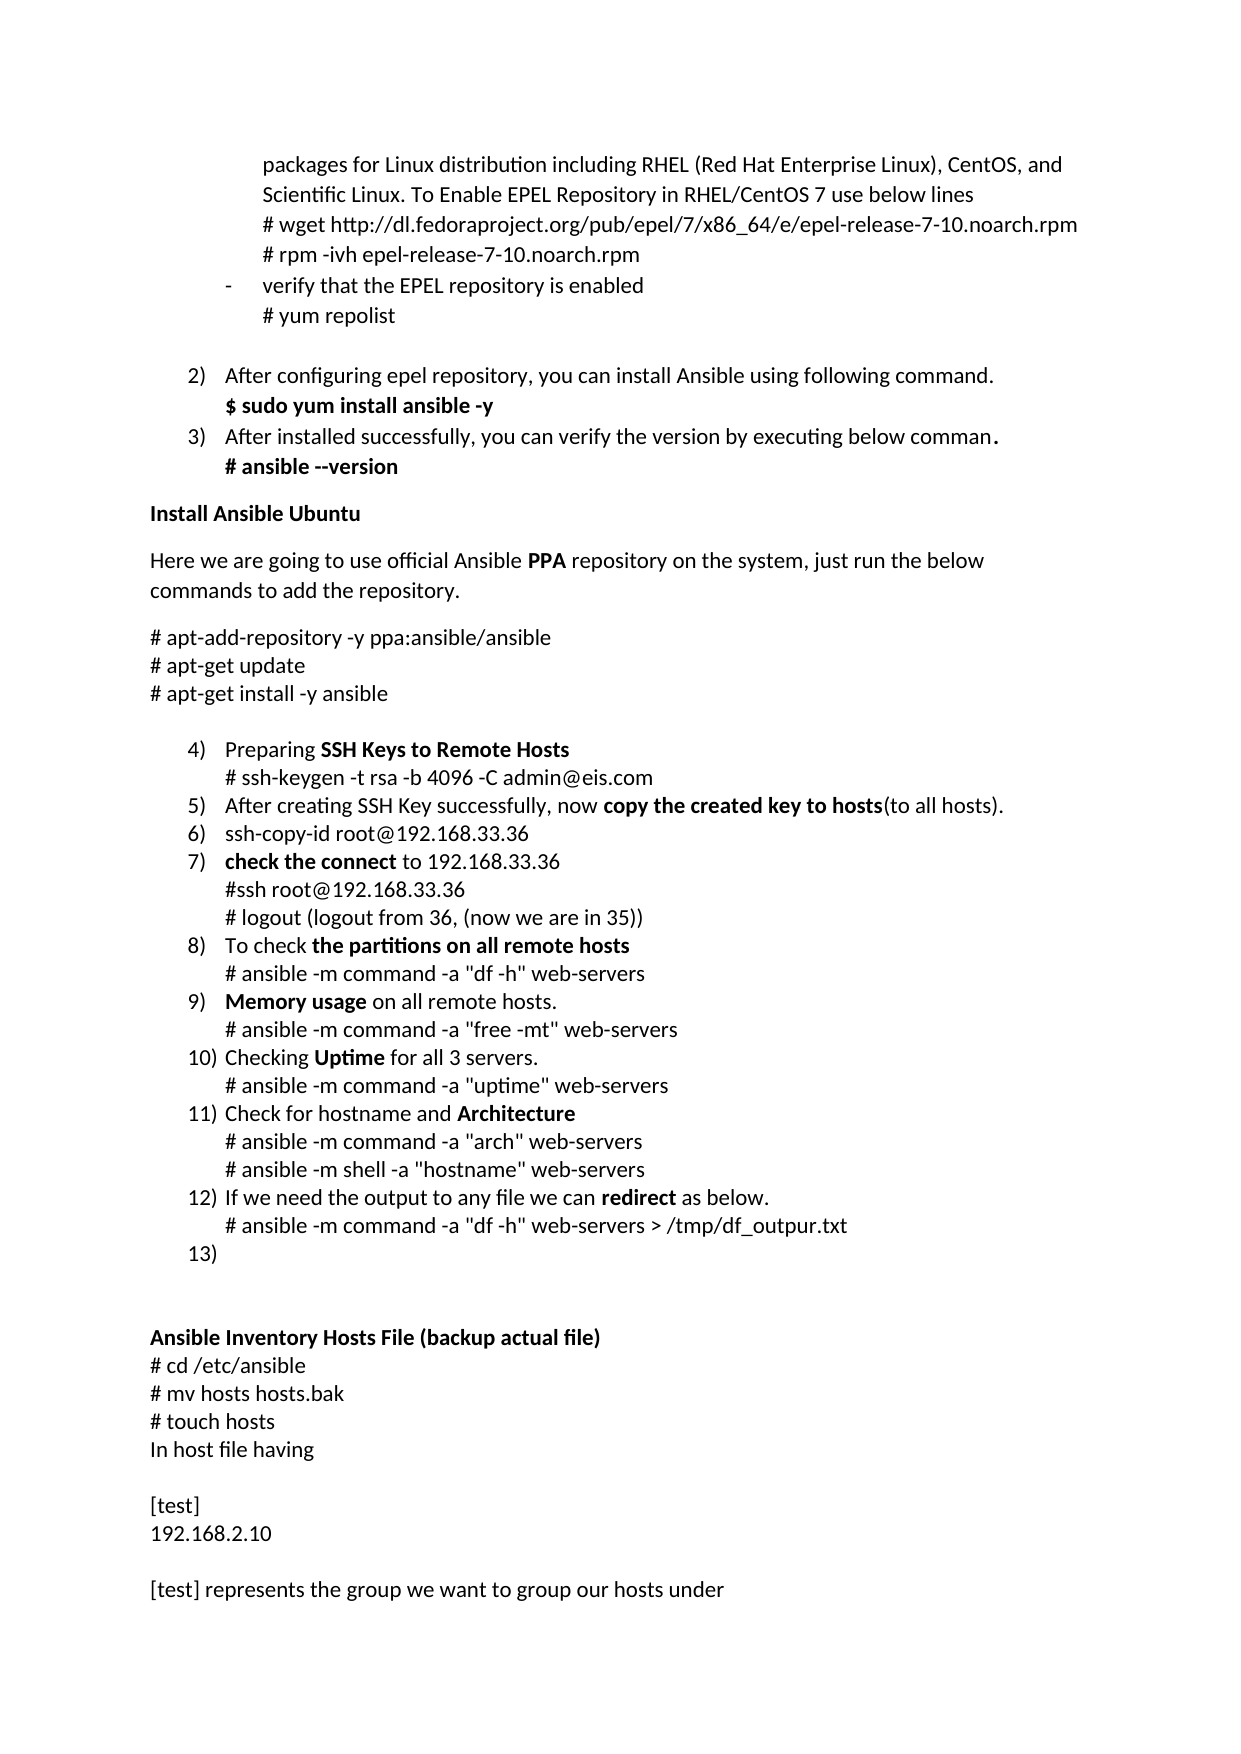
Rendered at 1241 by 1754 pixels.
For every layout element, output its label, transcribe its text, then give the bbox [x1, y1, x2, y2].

text # ansible -m command -a "df -h" web-servers > /tmp/df_outpur.txt [225, 1211, 1090, 1239]
list To check the partitions on all remote hosts [187, 931, 1090, 959]
text Install Ansible Ubuntu [150, 499, 1090, 527]
text [test] [150, 1492, 1090, 1519]
text # apt-get install -y ansible [150, 679, 1090, 707]
text In host file having [150, 1436, 1090, 1463]
list If we need the output to any file we can redirect as below. [187, 1183, 1090, 1211]
text # ansible -m command -a "uptime" web-servers [225, 1071, 1090, 1099]
list check the connect to 192.168.33.36 [187, 847, 1090, 875]
text # ansible -m command -a "arch" web-servers [225, 1127, 1090, 1155]
list #ssh root@192.168.33.36 [225, 875, 1090, 903]
list # yum repolist [262, 301, 1090, 329]
text # ansible -m command -a "free -mt" web-servers [225, 1015, 1090, 1043]
text # mv hosts hosts.bak [150, 1379, 1090, 1407]
text # cd /etc/ansible [150, 1351, 1090, 1379]
list ssh-copy-id root@192.168.33.36 [187, 819, 1090, 847]
list After creating SSH Key successfully, now copy the created key to hosts(to all hosts). [187, 791, 1090, 819]
list # wget http://dl.fedoraproject.org/pub/epel/7/x86_64/e/epel-release-7-10.noarch.rpm [262, 210, 1090, 238]
list # logout (logout from 36, (now we are in 35)) [225, 903, 1090, 931]
list Check for hostname and Architecture [187, 1099, 1090, 1127]
text 192.168.2.10 [150, 1519, 1090, 1548]
list After configuring epel repository, you can install Ansible using following command. [187, 361, 1090, 389]
list # ansible -m command -a "df -h" web-servers [225, 959, 1090, 987]
text [test] represents the group we want to group our hosts under [150, 1576, 1090, 1604]
list $ sudo yum install ansible -y [225, 392, 1090, 420]
list # ansible --version [225, 452, 1090, 480]
list Preparing SSH Keys to Remote Hosts [187, 735, 1090, 763]
text # apt-get update [150, 651, 1090, 679]
list After installed successfully, you can verify the version by executing below comman. [187, 422, 1090, 450]
text Ansible Inventory Hosts File (backup actual file) [150, 1323, 1090, 1351]
list Memory usage on all remote hosts. [187, 987, 1090, 1015]
text Here we are going to use official Ansible PPA repository on the system, just run the below commands to add the repository. [150, 546, 1090, 604]
text # apt-add-repository -y ppa:ansible/ansible [150, 623, 1090, 651]
text # touch hosts [150, 1407, 1090, 1436]
list Checking Uptime for all 3 servers. [187, 1043, 1090, 1071]
list verify that the EPEL repository is enabled [225, 271, 1090, 299]
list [225, 150, 1090, 208]
list # rpm -ivh epel-release-7-10.noarch.rpm [262, 241, 1090, 269]
list # ssh-keygen -t rsa -b 4096 -C admin@eis.com [225, 763, 1090, 791]
text # ansible -m shell -a "hostname" web-servers [225, 1155, 1090, 1183]
